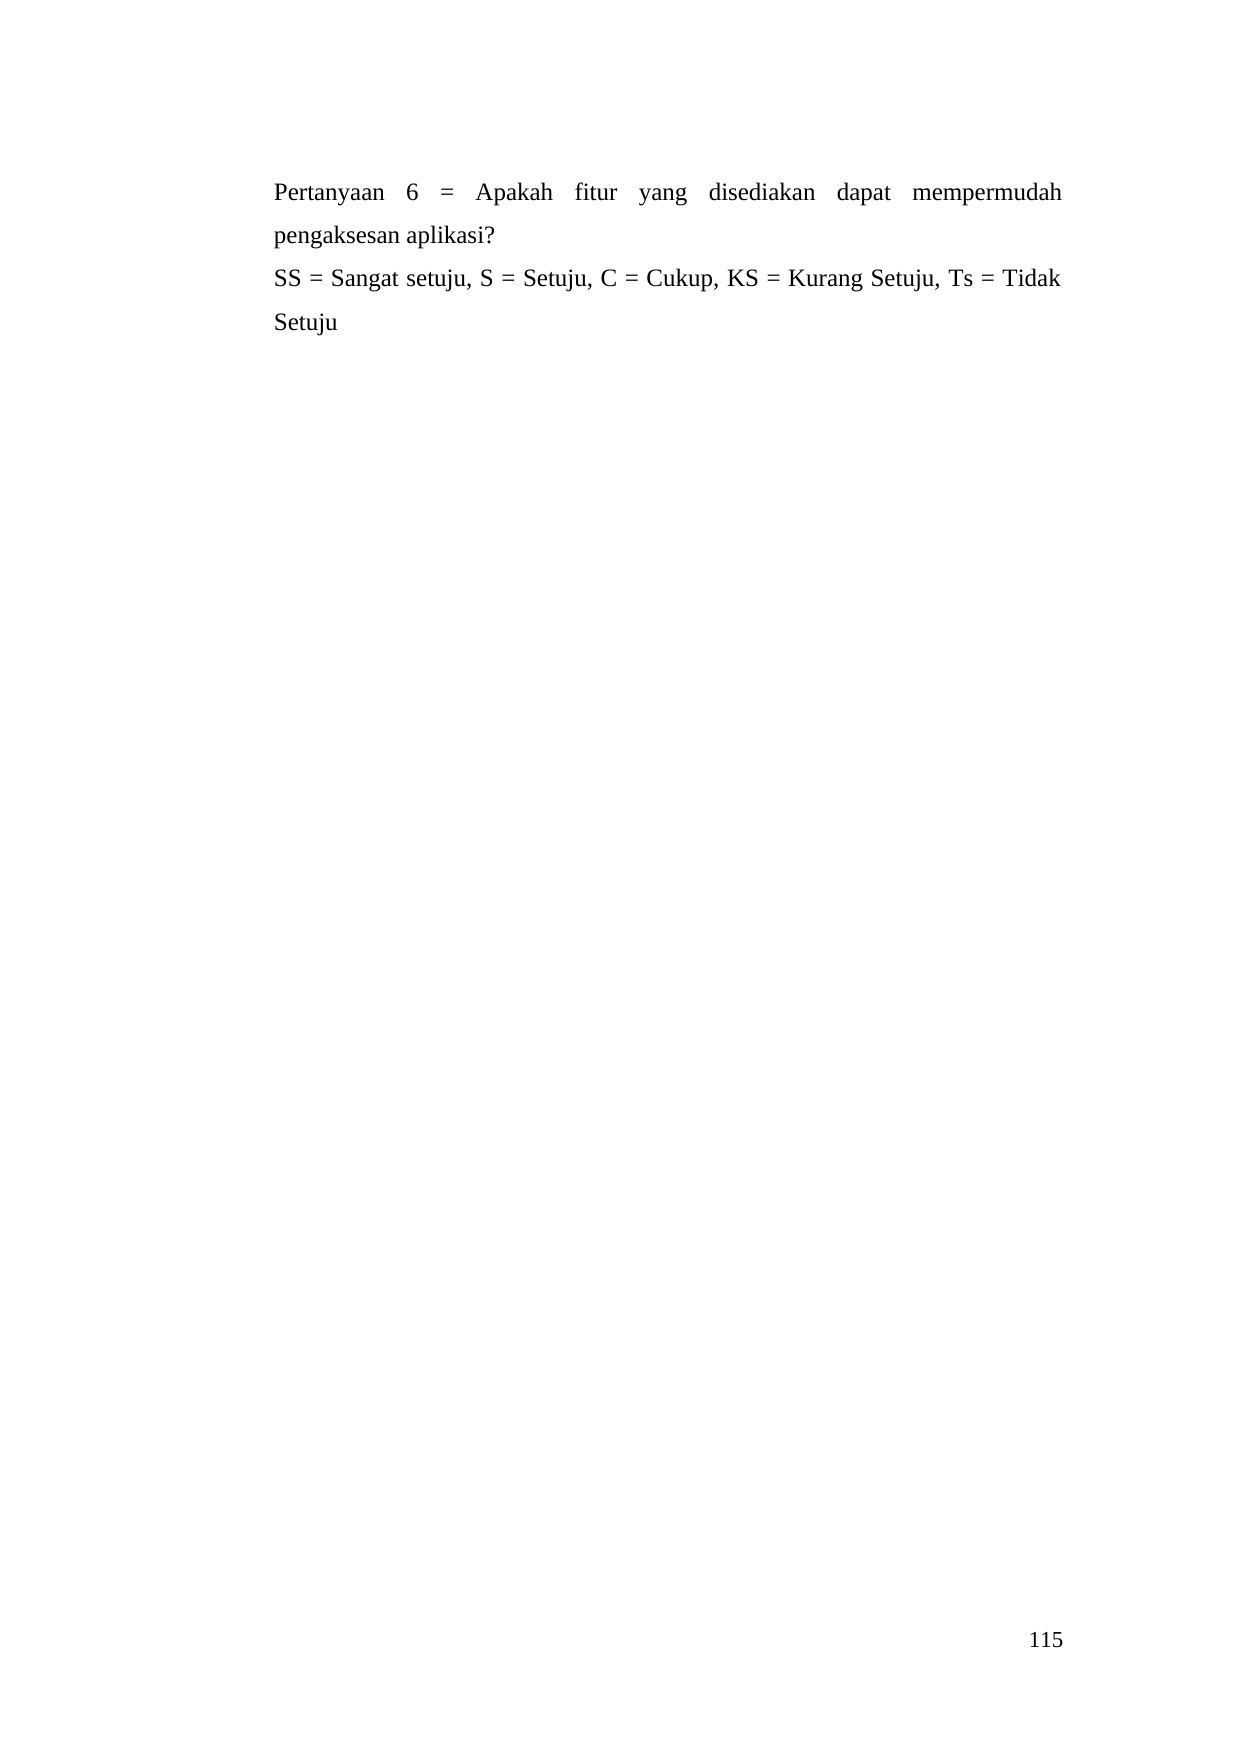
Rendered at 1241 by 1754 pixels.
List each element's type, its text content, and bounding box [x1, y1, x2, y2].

text Pertanyaan 6 = Apakah fitur yang disediakan dapat mempermudah pengaksesan aplikasi? [274, 177, 1063, 249]
text SS = Sangat setuju, S = Setuju, C = Cukup, KS = Kurang Setuju, Ts = Tidak Setuju [274, 263, 1063, 335]
